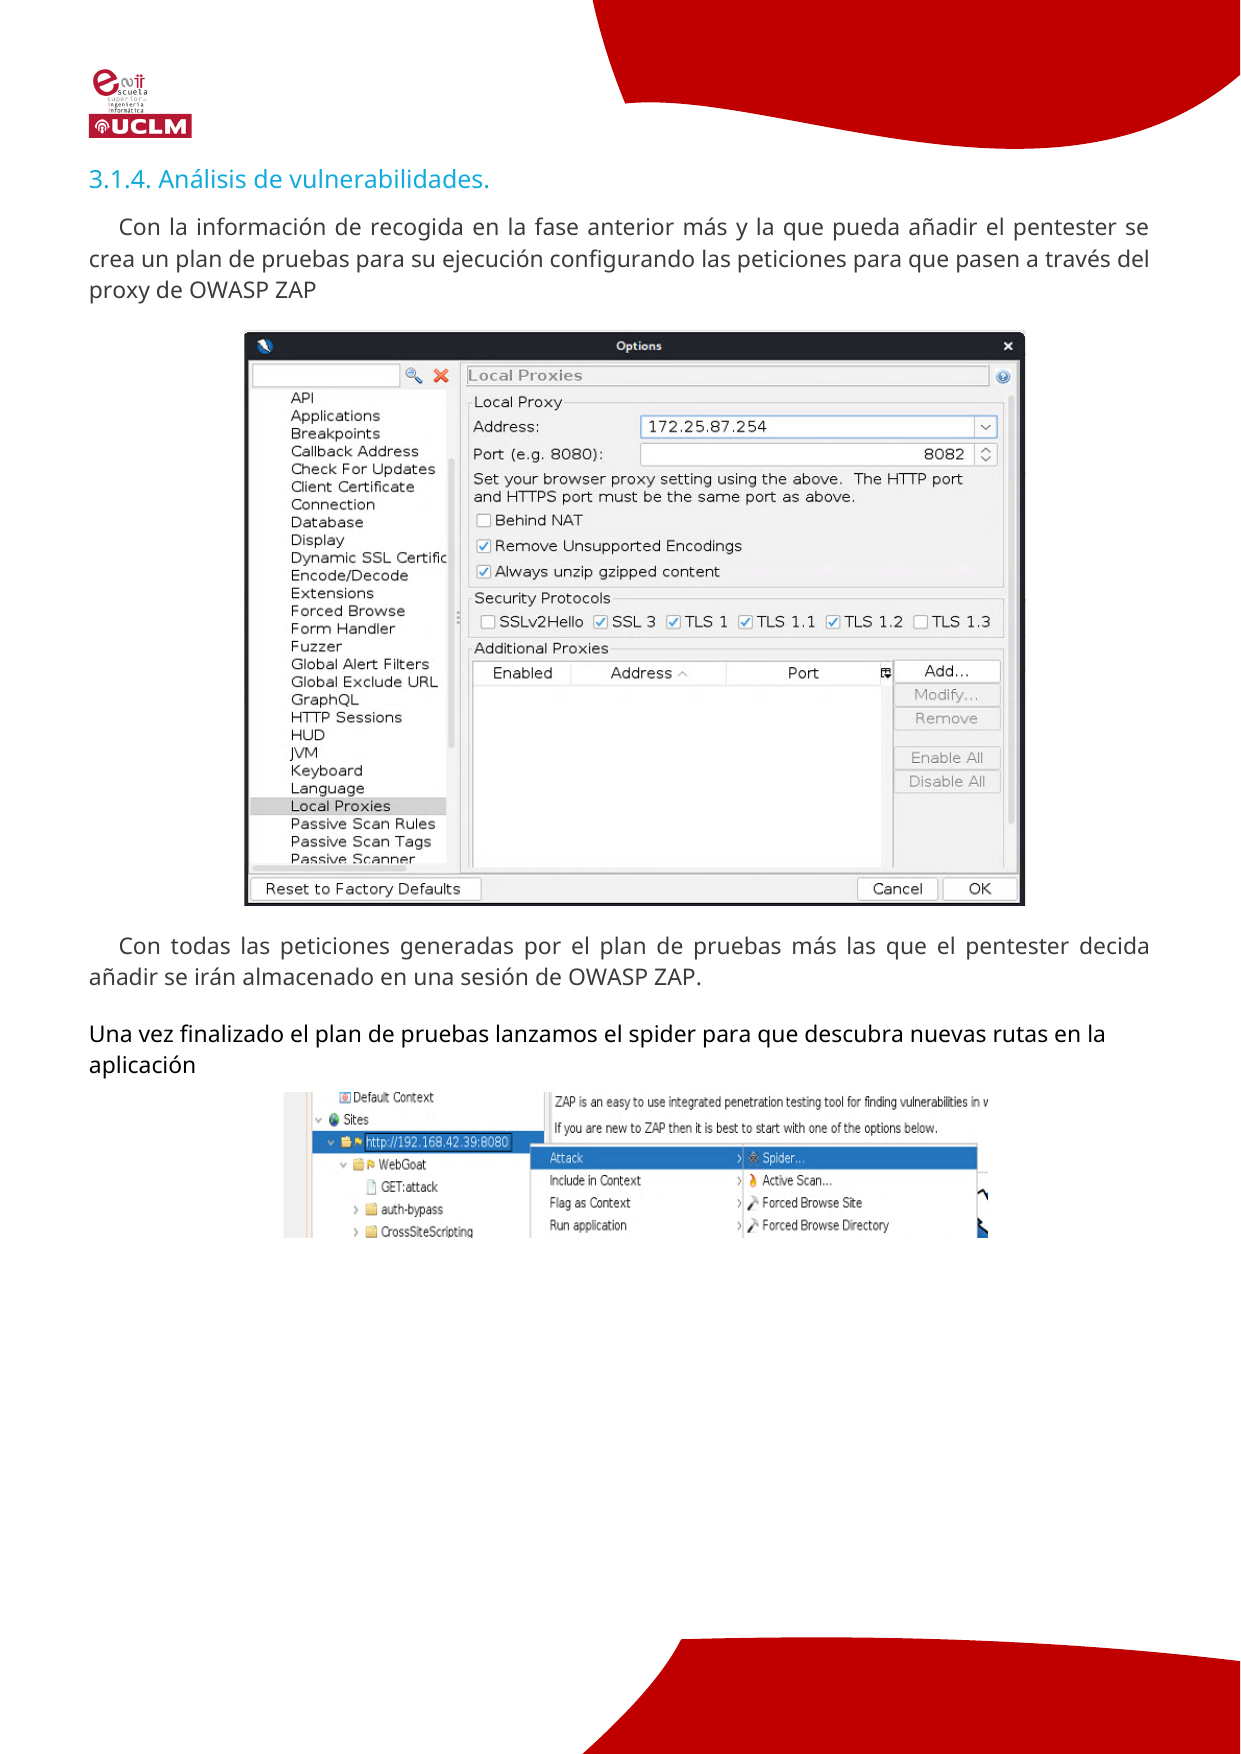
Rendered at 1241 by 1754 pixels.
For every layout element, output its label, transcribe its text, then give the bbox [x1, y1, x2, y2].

text Con la información de recogida en la fase anterior más y la que pueda añadir el pentester se crea un plan de pruebas para su ejecución configurando las peticiones para que pasen a través del proxy de OWASP ZAP [89, 211, 1152, 305]
picture [88, 68, 192, 138]
text Una vez finalizado el plan de pruebas lanzamos el spider para que descubra nuevas rutas en la aplicación [89, 1018, 1152, 1080]
picture [252, 1092, 988, 1238]
picture [244, 330, 1026, 906]
text Con todas las peticiones generadas por el plan de pruebas más las que el pentester decida añadir se irán almacenado en una sesión de OWASP ZAP. [89, 930, 1152, 993]
subtitle Análisis de vulnerabilidades. [89, 161, 1152, 196]
